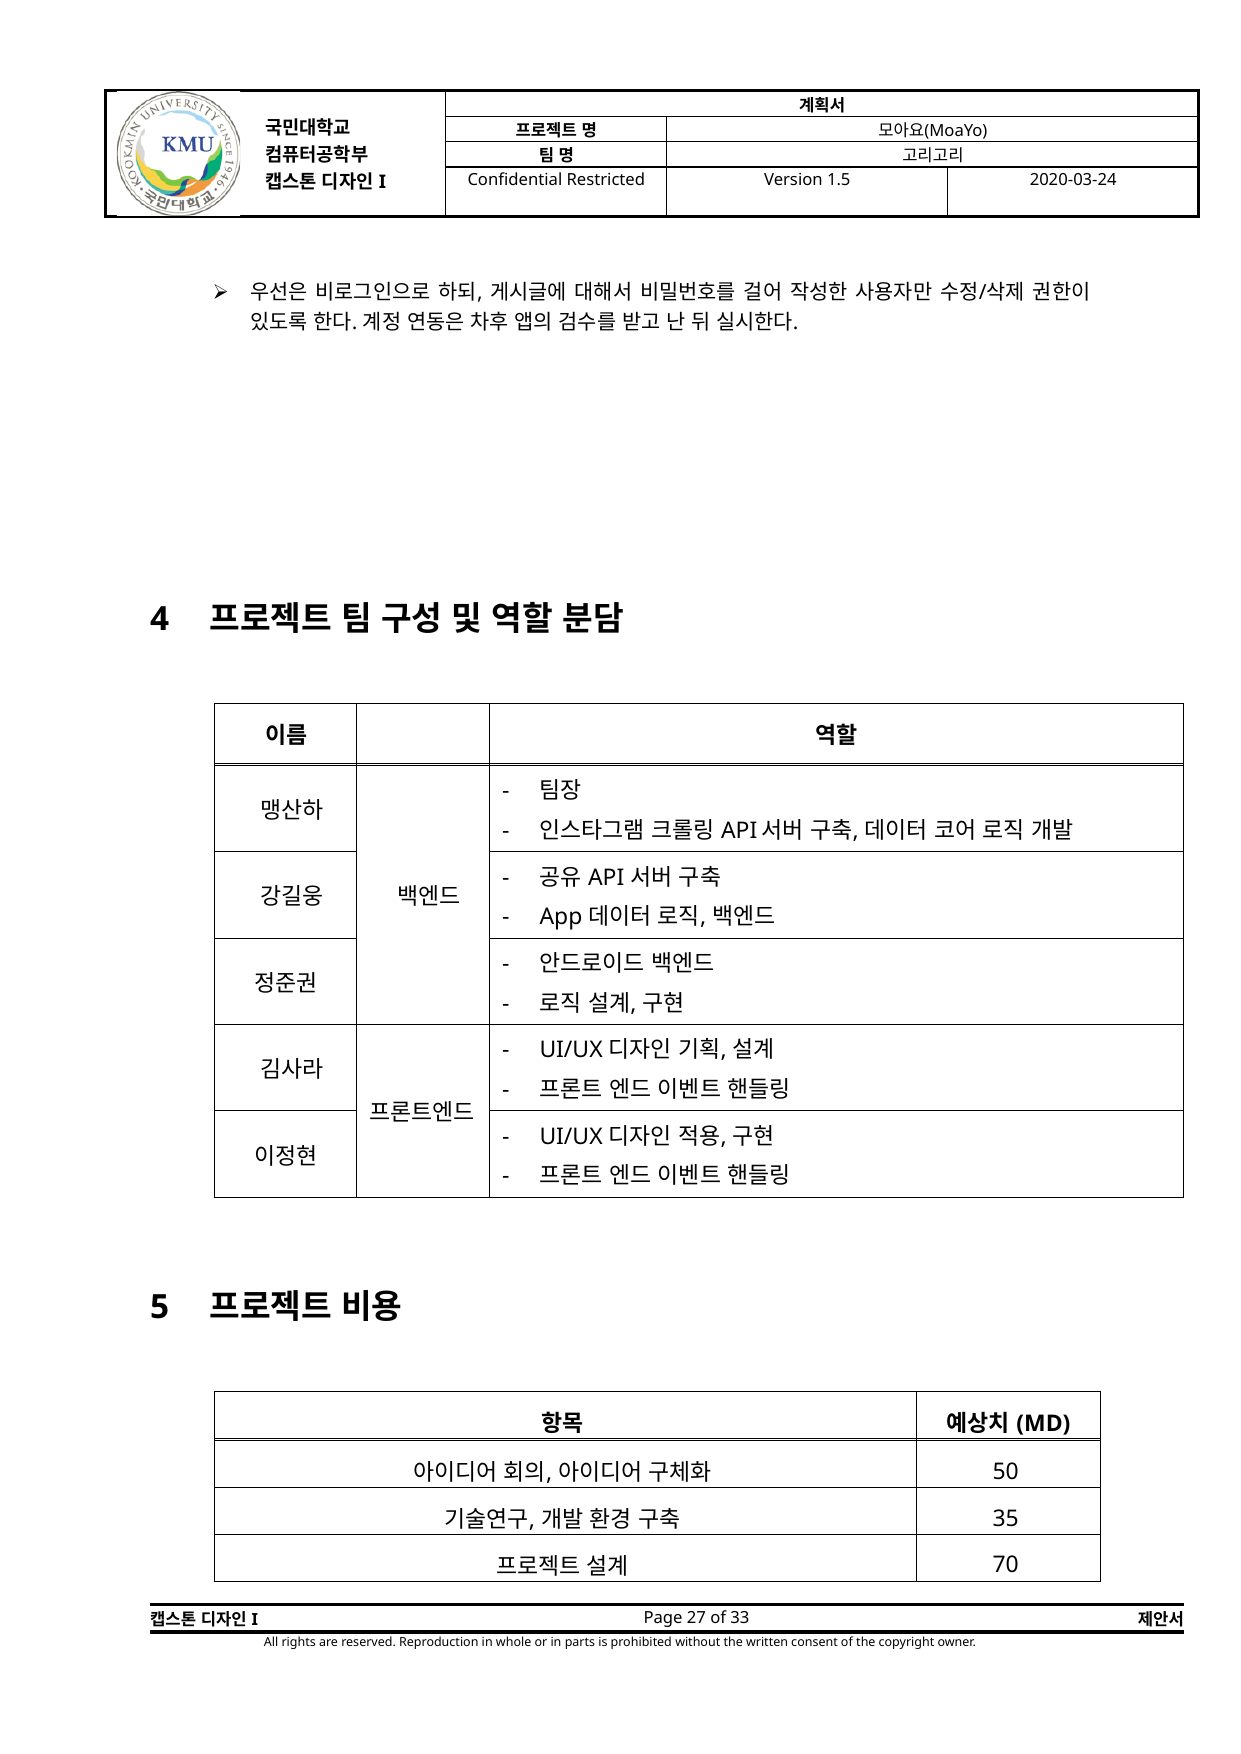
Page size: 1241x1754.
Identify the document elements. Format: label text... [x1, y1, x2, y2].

table_cell 정준권 [215, 939, 356, 1024]
table_cell 팀장 인스타그램 크롤링 API서버 구축, 데이터 코어 로직 개발 [490, 766, 1183, 851]
table_header [357, 704, 489, 762]
table_header 역할 [490, 704, 1183, 762]
list 우선은 비로그인으로 하되, 게시글에 대해서 비밀번호를 걸어 작성한 사용자만 수정/삭제 권한이 있도록 한다. 계정 연동은 차후 앱의 검수를 받고 난 뒤 실시한다. [212, 275, 1090, 336]
table_cell 70 [917, 1535, 1100, 1581]
table_cell 프로젝트 설계 [215, 1535, 916, 1581]
table_cell 백엔드 [357, 766, 489, 1024]
table_cell 맹산하 [215, 766, 356, 851]
table_header 예상치 (MD) [917, 1392, 1100, 1438]
table_cell UI/UX 디자인 적용, 구현 프론트 엔드 이벤트 핸들링 [490, 1111, 1183, 1197]
table_cell 김사라 [215, 1025, 356, 1110]
table_cell 50 [917, 1441, 1100, 1487]
table_cell 공유 API 서버 구축 App 데이터 로직, 백엔드 [490, 852, 1183, 937]
table_cell 아이디어 회의, 아이디어 구체화 [215, 1441, 916, 1487]
table_cell 프론트엔드 [357, 1025, 489, 1197]
subtitle 프로젝트 비용 [150, 1280, 1090, 1328]
subtitle 프로젝트 팀 구성 및 역할 분담 [150, 592, 1090, 640]
table_cell 강길웅 [215, 852, 356, 937]
table_header 이름 [215, 704, 356, 762]
table_cell 이정현 [215, 1111, 356, 1197]
table_cell UI/UX 디자인 기획, 설계 프론트 엔드 이벤트 핸들링 [490, 1025, 1183, 1110]
table_cell 기술연구, 개발 환경 구축 [215, 1488, 916, 1534]
table_cell 안드로이드 백엔드 로직 설계, 구현 [490, 939, 1183, 1024]
table_header 항목 [215, 1392, 916, 1438]
picture [116, 91, 241, 216]
table_cell 35 [917, 1488, 1100, 1534]
